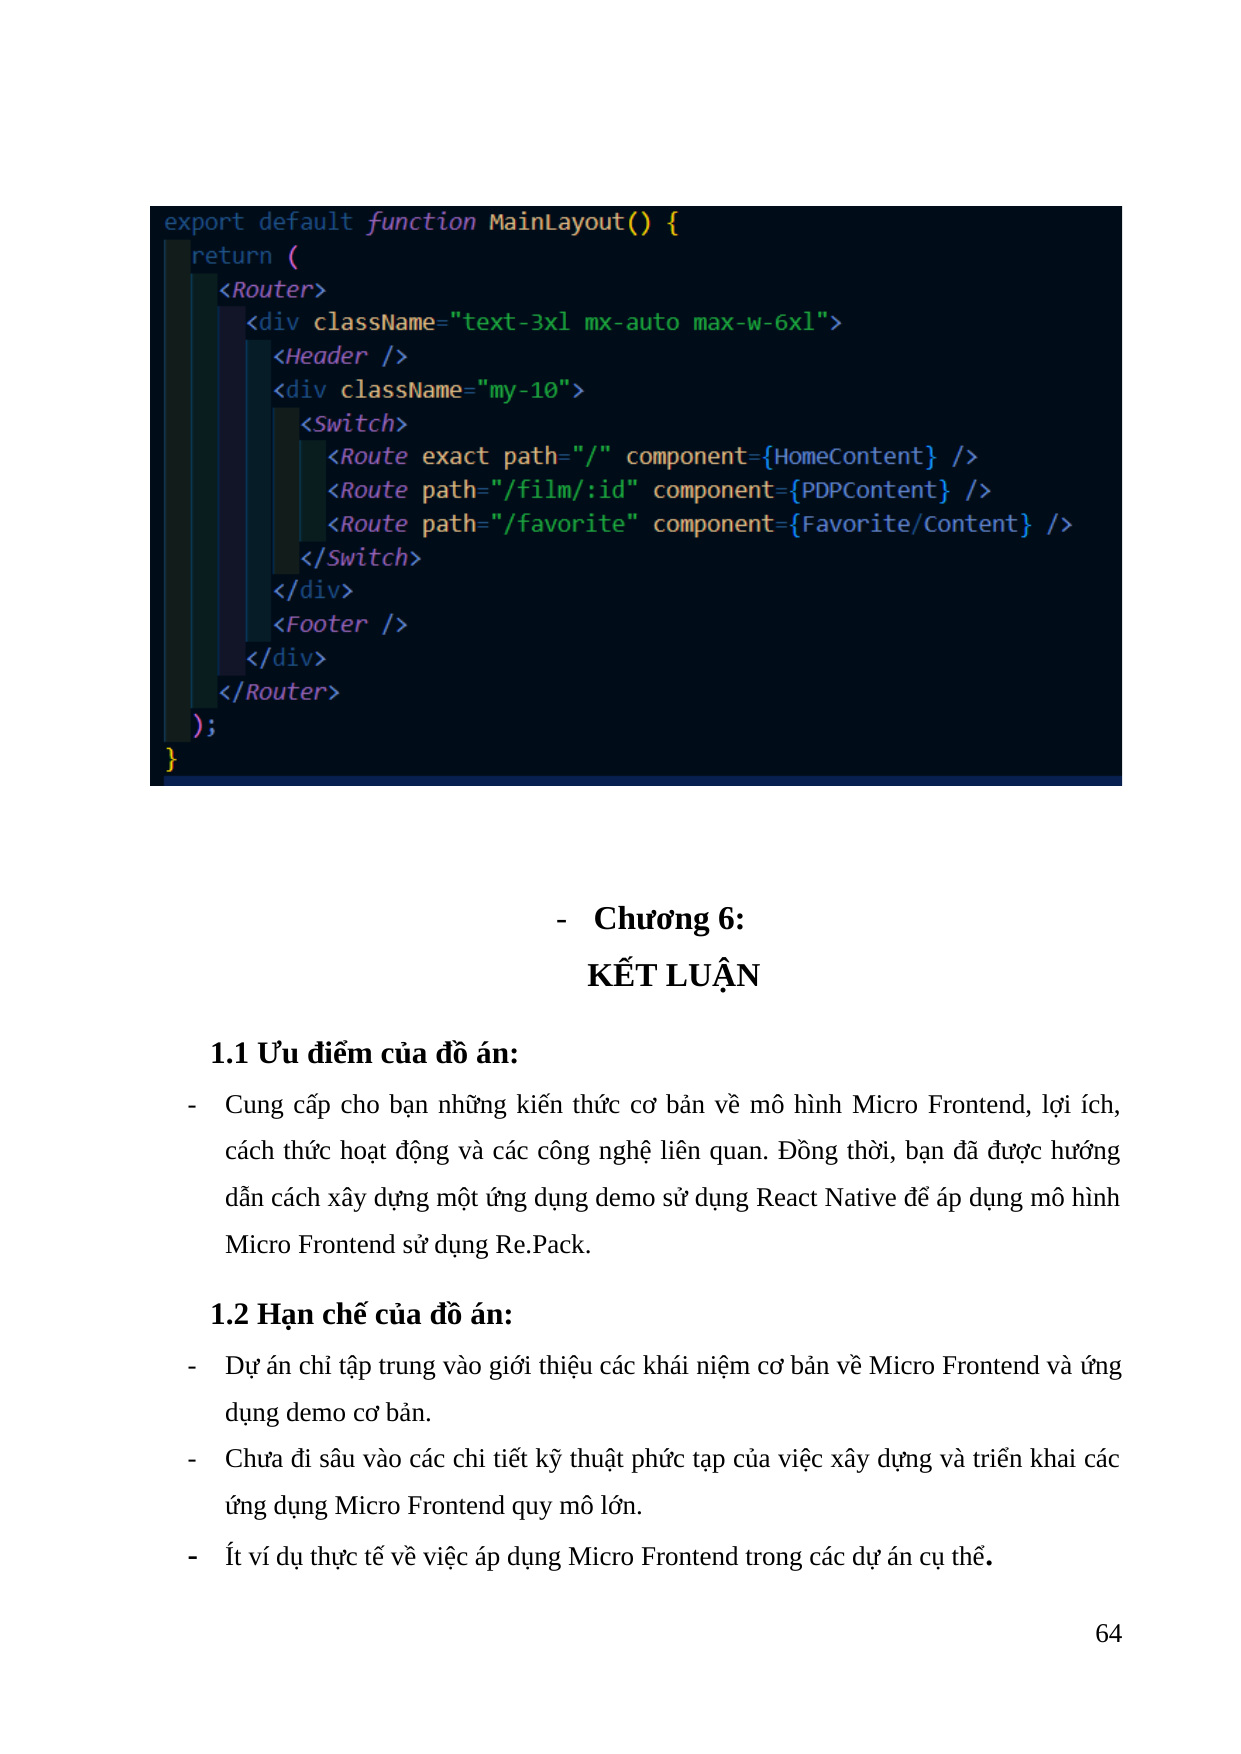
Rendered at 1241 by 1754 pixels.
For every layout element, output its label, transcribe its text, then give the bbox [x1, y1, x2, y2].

subtitle Chương 6: KẾT LUẬN [187, 898, 1122, 994]
list Ít ví dụ thực tế về việc áp dụng Micro Frontend trong các dự án cụ thể. [187, 1536, 1122, 1572]
list Cung cấp cho bạn những kiến thức cơ bản về mô hình Micro Frontend, lợi ích, cách thức hoạt động và các công nghệ liên quan. Đồng thời, bạn đã được hướng dẫn cách xây dựng một ứng dụng demo sử dụng React Native để áp dụng mô hình Micro Frontend sử dụng Re.Pack. [187, 1088, 1122, 1259]
subtitle 1.2 Hạn chế của đồ án: [210, 1295, 1122, 1331]
picture [150, 206, 1123, 786]
list Chưa đi sâu vào các chi tiết kỹ thuật phức tạp của việc xây dựng và triển khai các ứng dụng Micro Frontend quy mô lớn. [187, 1442, 1122, 1520]
subtitle 1.1 Ưu điểm của đồ án: [210, 1034, 1122, 1070]
list Dự án chỉ tập trung vào giới thiệu các khái niệm cơ bản về Micro Frontend và ứng dụng demo cơ bản. [187, 1349, 1122, 1427]
